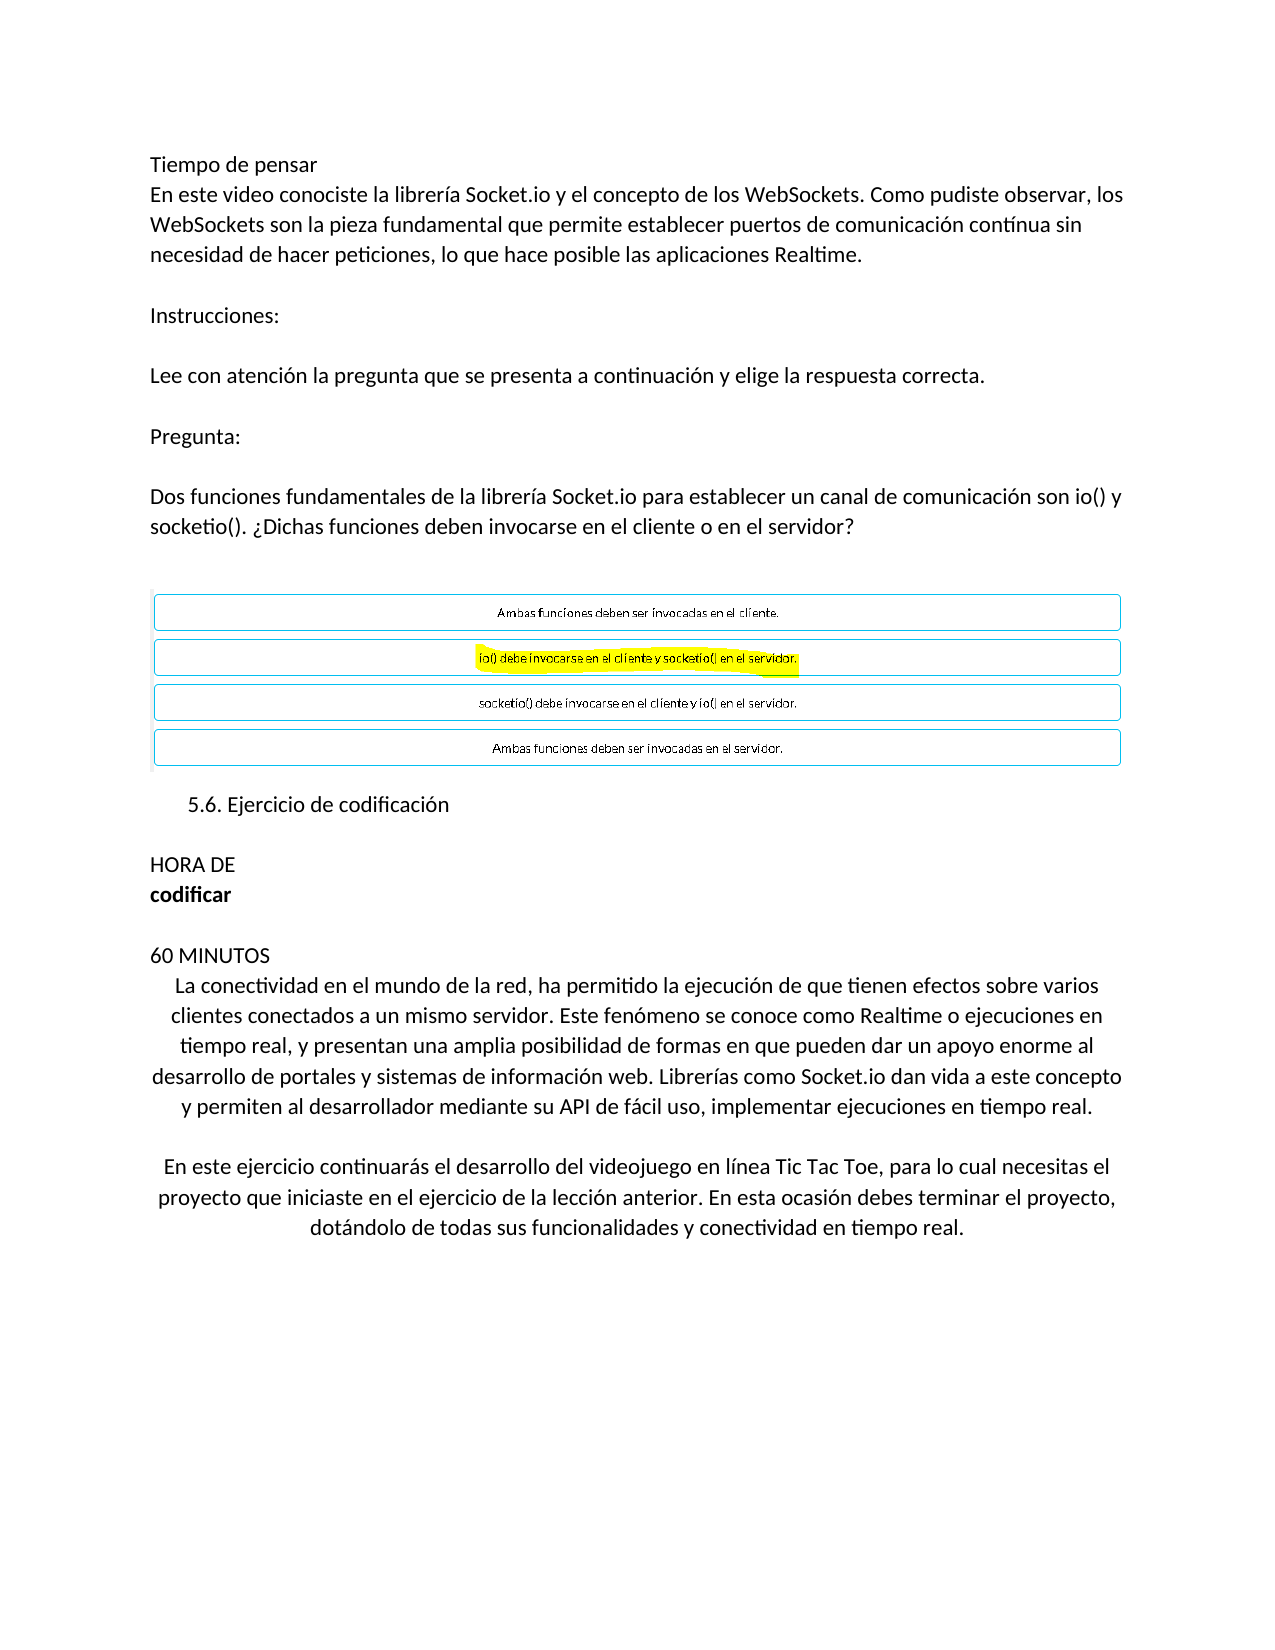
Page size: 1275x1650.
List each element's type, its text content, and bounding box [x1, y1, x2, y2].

picture [150, 589, 1125, 772]
text En este video conociste la librería Socket.io y el concepto de los WebSockets. Como pudiste observar, los WebSockets son la pieza fundamental que permite establecer puertos de comunicación contínua sin necesidad de hacer peticiones, lo que hace posible las aplicaciones Realtime. Instrucciones: Lee con atención la pregunta que se presenta a continuación y elige la respuesta correcta. Pregunta: Dos funciones fundamentales de la librería Socket.io para establecer un canal de comunicación son io() y socketio(). ¿Dichas funciones deben invocarse en el cliente o en el servidor? [150, 180, 1125, 541]
text Tiempo de pensar [150, 150, 1125, 178]
list Ejercicio de codificación [187, 790, 1125, 818]
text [150, 971, 1125, 1241]
text HORA DE codificar [150, 850, 1125, 909]
text 60 MINUTOS [150, 941, 1125, 969]
